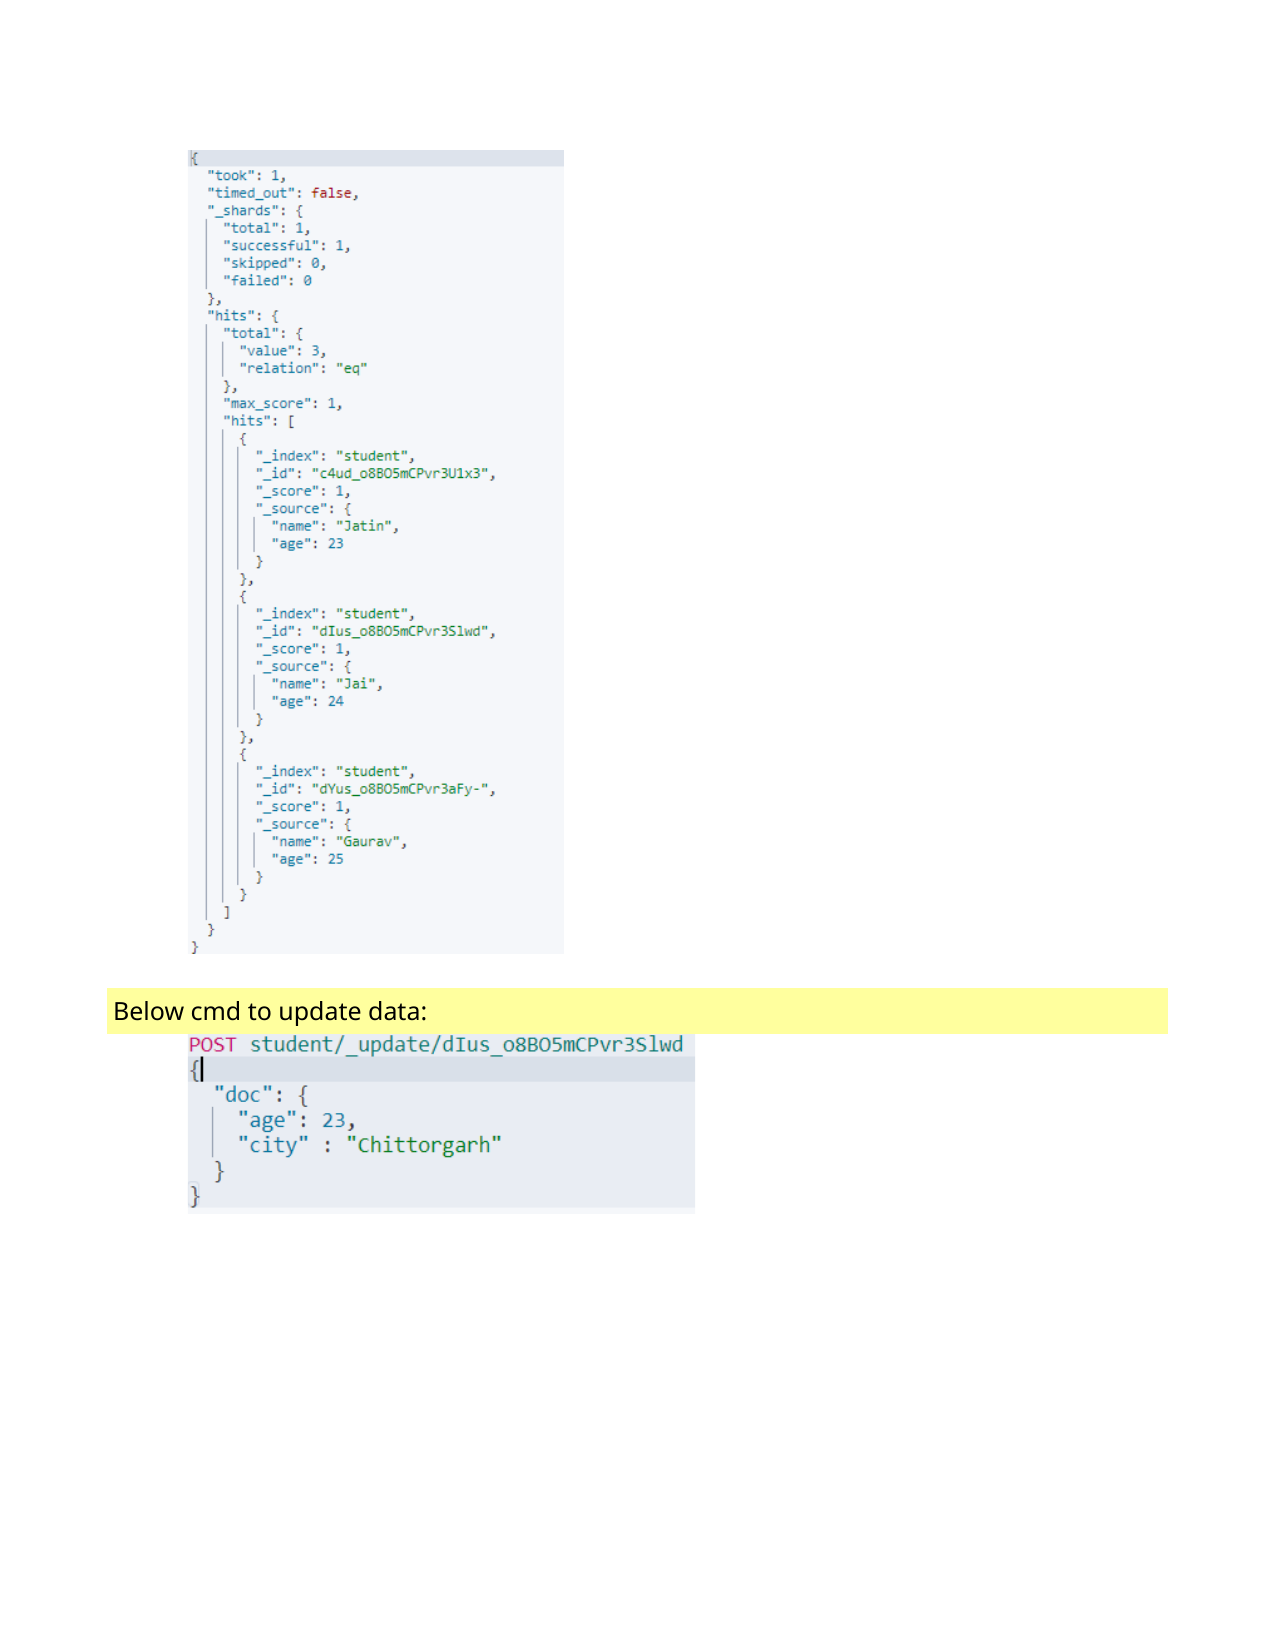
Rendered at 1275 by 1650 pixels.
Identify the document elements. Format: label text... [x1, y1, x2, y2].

picture [187, 1034, 696, 1214]
picture [187, 150, 564, 954]
text Below cmd to update data: [107, 988, 1168, 1034]
